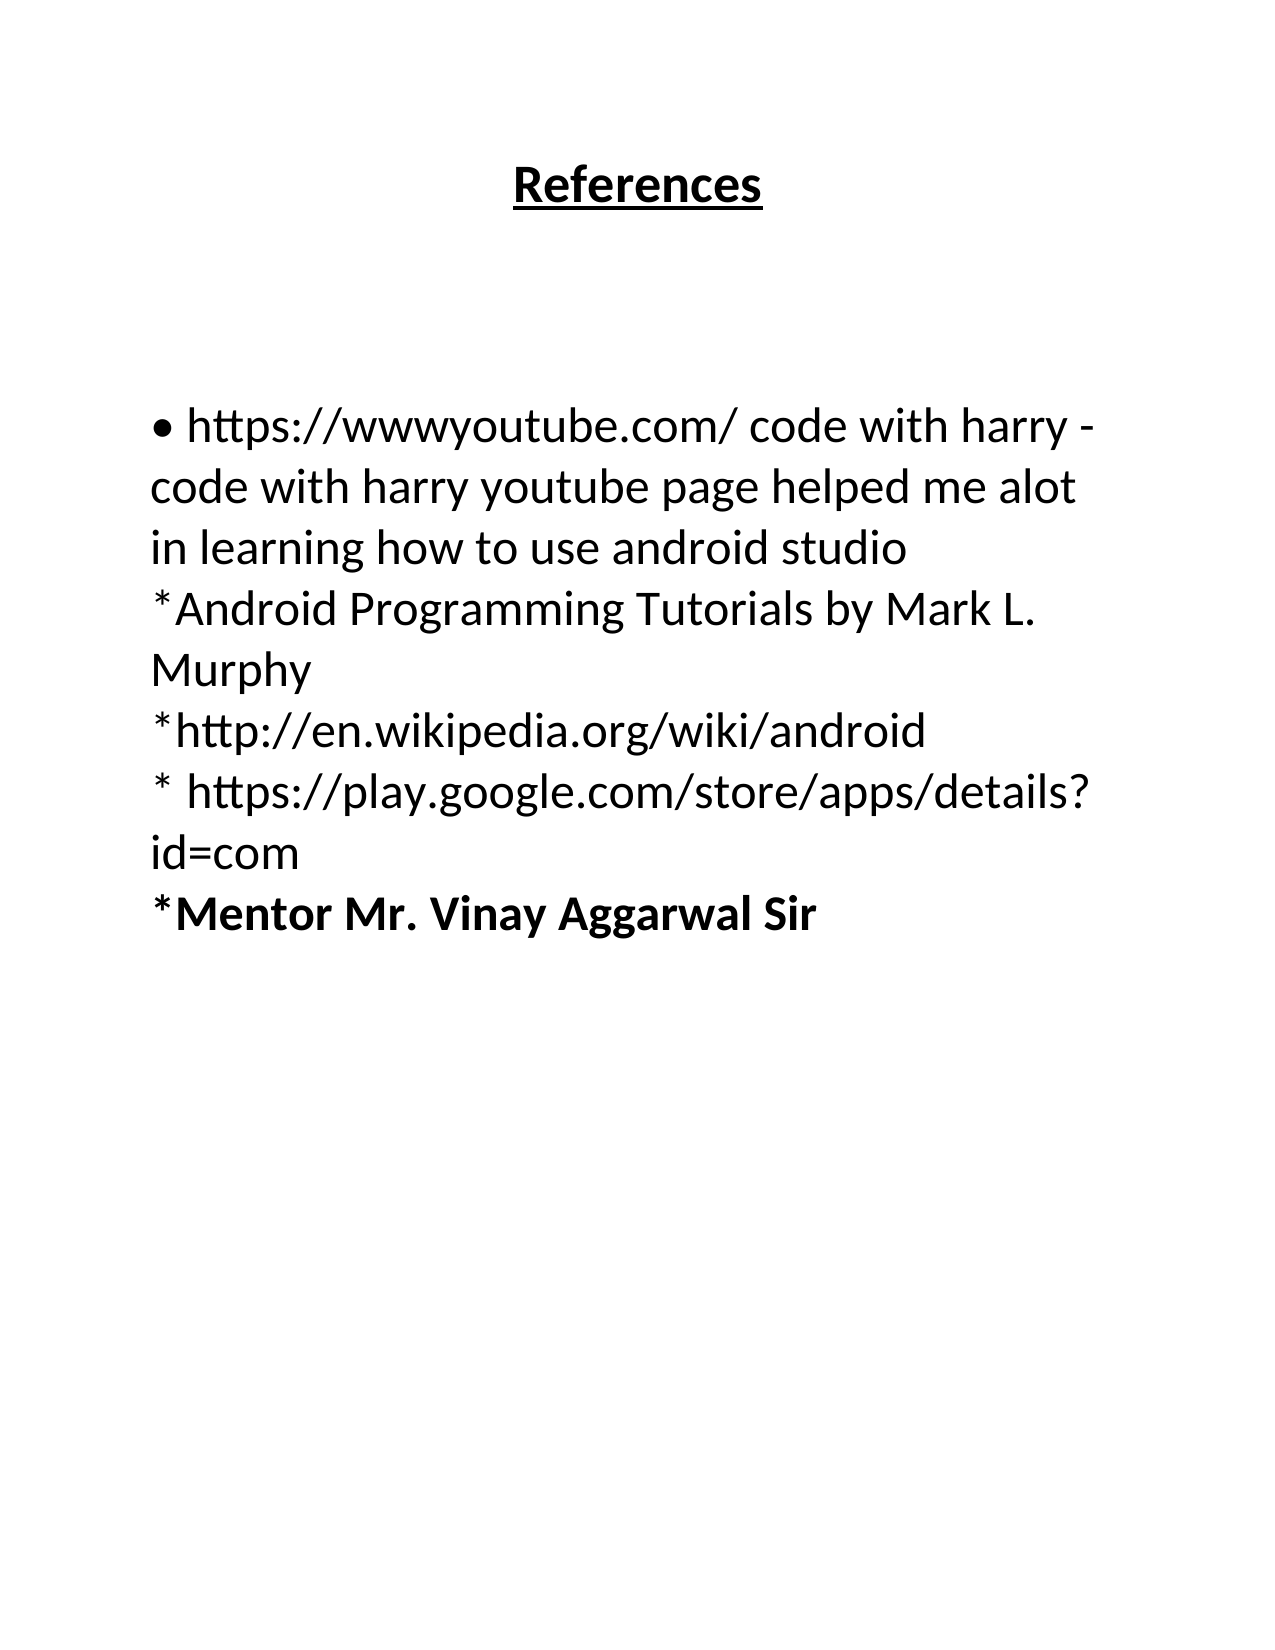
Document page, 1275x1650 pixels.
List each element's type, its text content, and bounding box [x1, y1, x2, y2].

text *Mentor Mr. Vinay Aggarwal Sir [150, 882, 1125, 943]
text *Android Programming Tutorials by Mark L. Murphy [150, 577, 1125, 699]
text • https://wwwyoutube.com/ code with harry - code with harry youtube page helped me alot in learning how to use android studio [150, 394, 1125, 577]
text References [150, 150, 1125, 216]
text *http://en.wikipedia.org/wiki/android [150, 699, 1125, 760]
text * https://play.google.com/store/apps/details?id=com [150, 760, 1125, 882]
